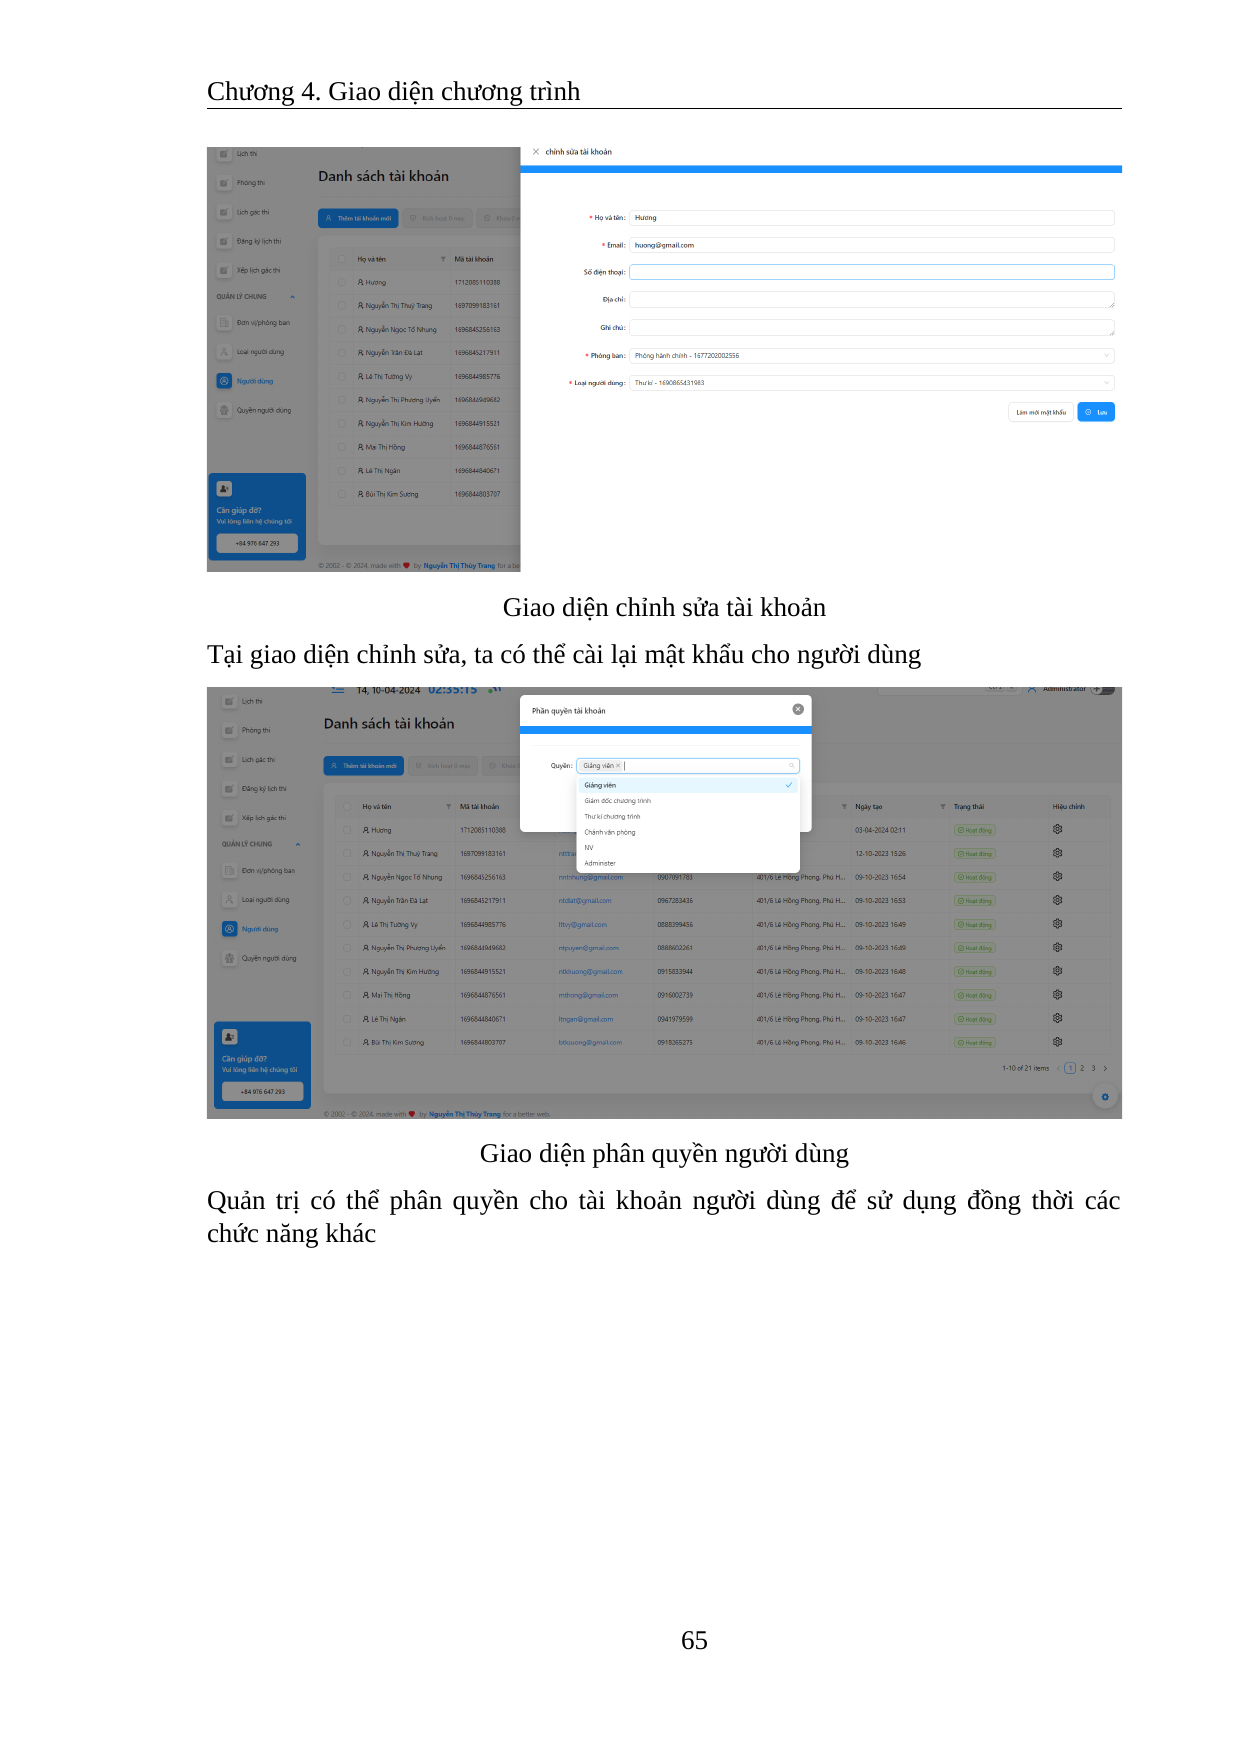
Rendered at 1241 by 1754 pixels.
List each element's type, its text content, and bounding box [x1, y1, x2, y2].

text Quản trị có thể phân quyền cho tài khoản người dùng để sử dụng đồng thời các chức năng khác [207, 1184, 1122, 1249]
text Giao diện phân quyền người dùng [207, 1137, 1122, 1168]
text Giao diện chỉnh sửa tài khoản [207, 591, 1122, 622]
picture [206, 147, 1123, 572]
picture [206, 687, 1123, 1119]
text Tại giao diện chỉnh sửa, ta có thể cài lại mật khẩu cho người dùng [207, 638, 1122, 669]
